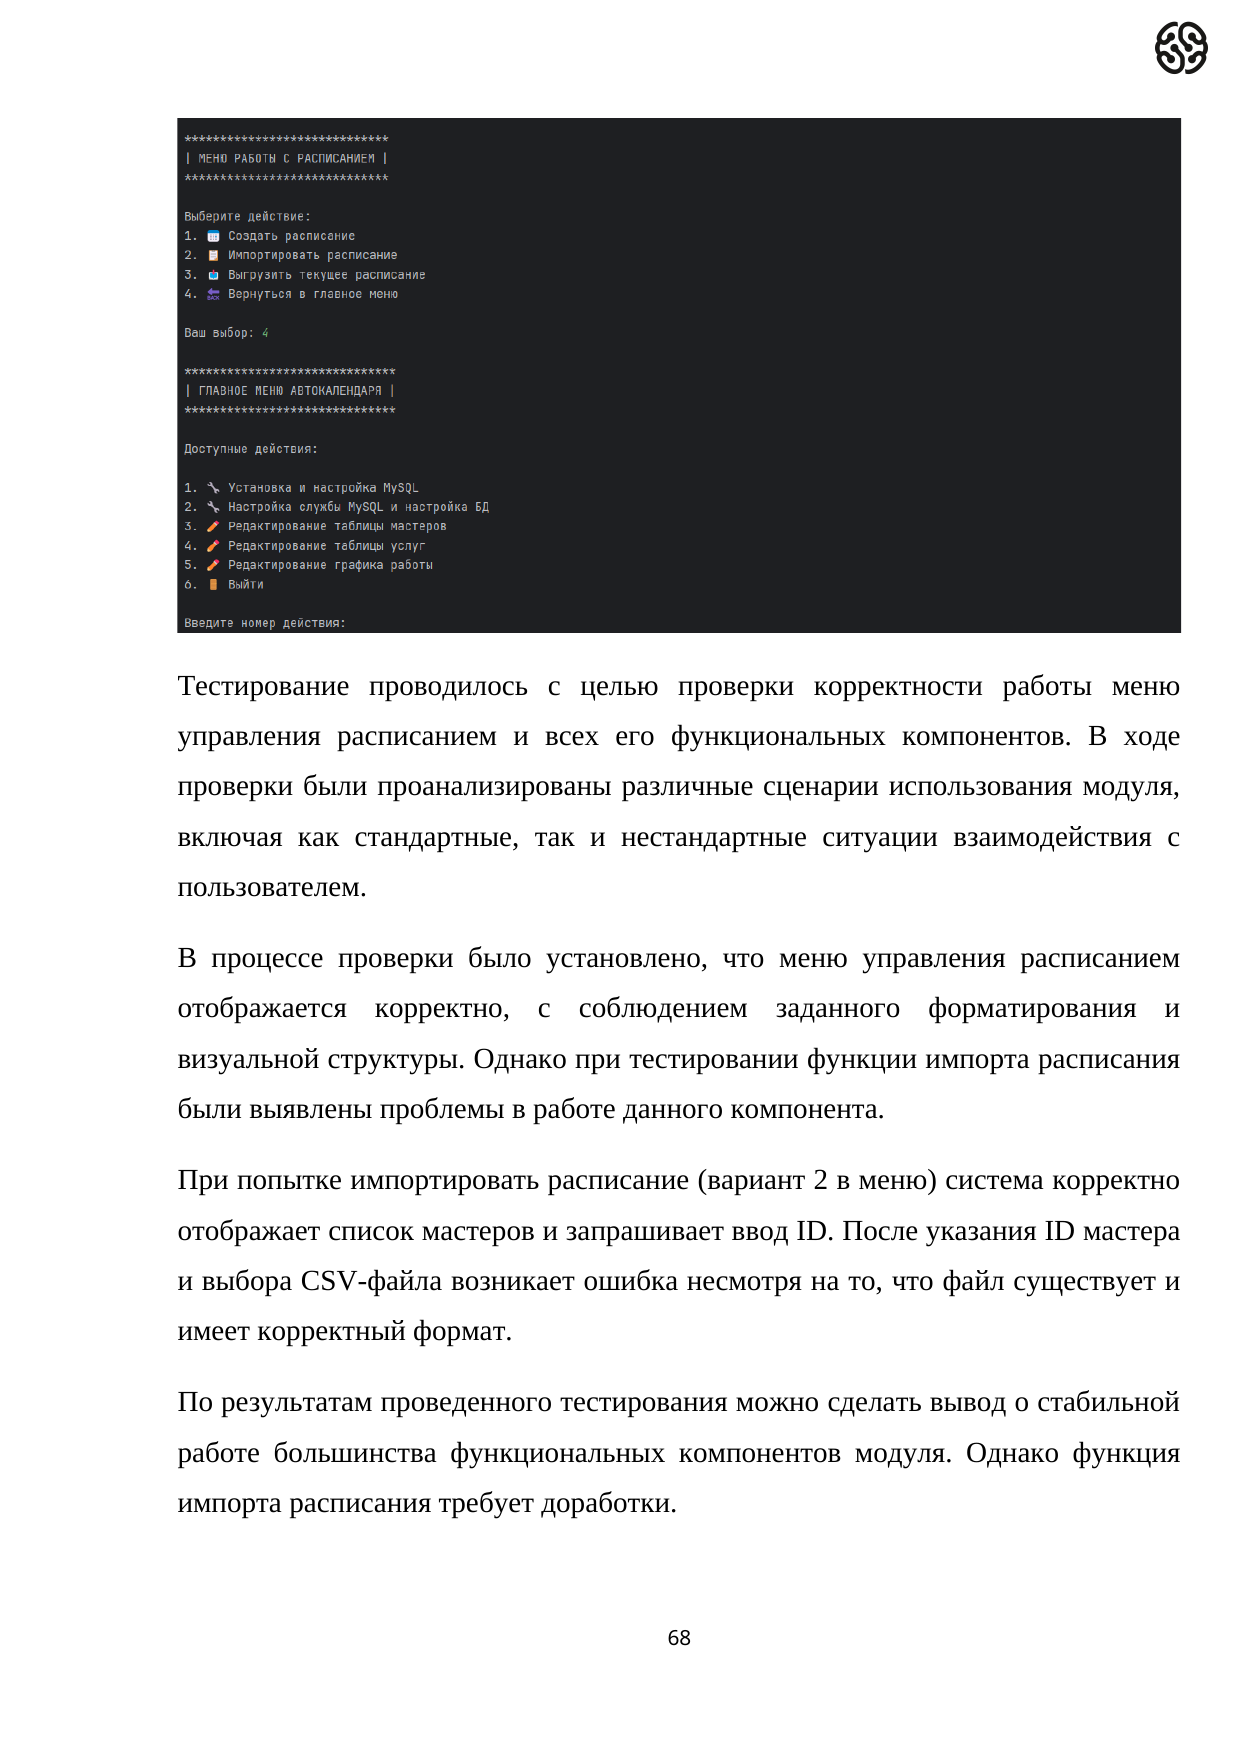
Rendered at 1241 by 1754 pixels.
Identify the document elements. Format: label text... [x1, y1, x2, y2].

text В процессе проверки было установлено, что меню управления расписанием отображается корректно, с соблюдением заданного форматирования и визуальной структуры. Однако при тестировании функции импорта расписания были выявлены проблемы в работе данного компонента. [177, 940, 1181, 1125]
text Тестирование проводилось с целью проверки корректности работы меню управления расписанием и всех его функциональных компонентов. В ходе проверки были проанализированы различные сценарии использования модуля, включая как стандартные, так и нестандартные ситуации взаимодействия с пользователем. [177, 668, 1181, 903]
picture [177, 118, 1182, 633]
text По результатам проведенного тестирования можно сделать вывод о стабильной работе большинства функциональных компонентов модуля. Однако функция импорта расписания требует доработки. [177, 1384, 1181, 1518]
text При попытке импортировать расписание (вариант 2 в меню) система корректно отображает список мастеров и запрашивает ввод ID. После указания ID мастера и выбора CSV-файла возникает ошибка несмотря на то, что файл существует и имеет корректный формат. [177, 1162, 1181, 1347]
picture [1155, 21, 1208, 75]
